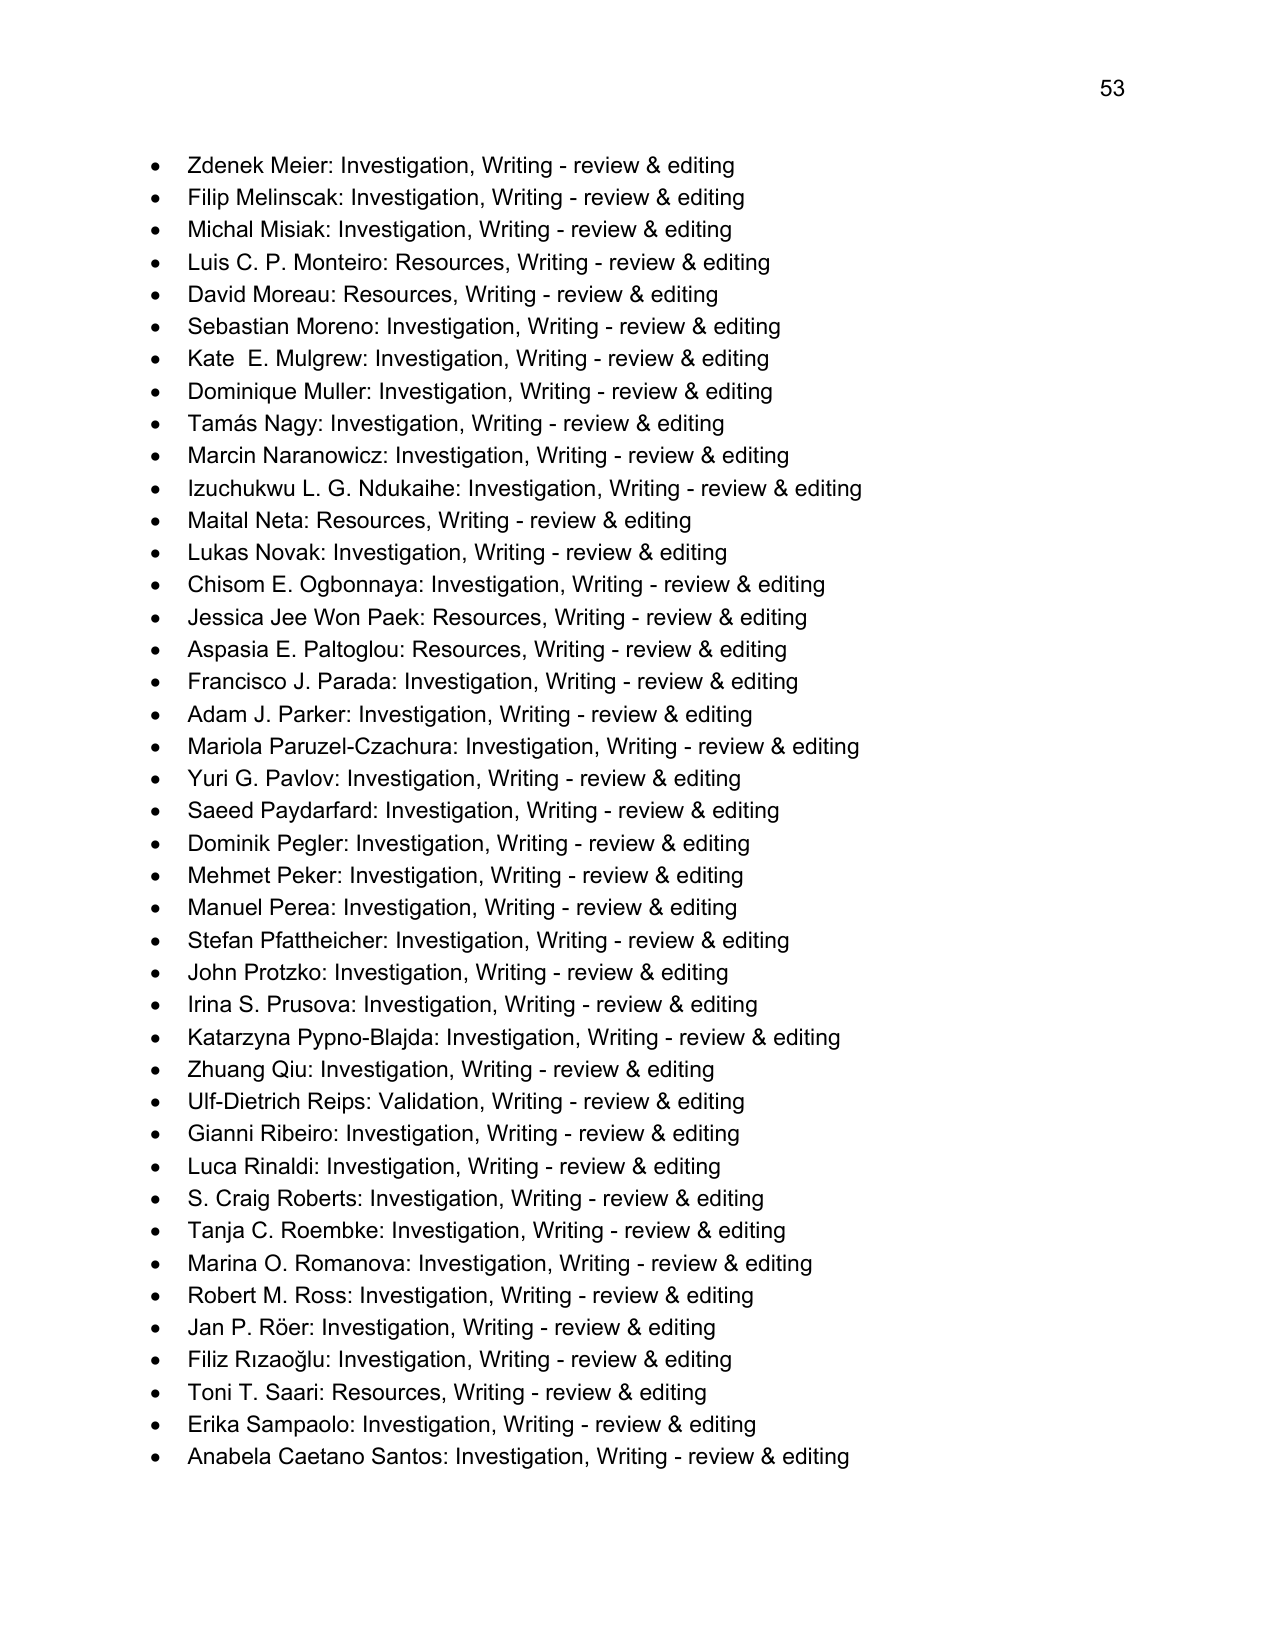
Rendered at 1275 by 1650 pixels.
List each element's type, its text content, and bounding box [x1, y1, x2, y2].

list David Moreau: Resources, Writing - review & editing [150, 279, 1125, 307]
list Anabela Caetano Santos: Investigation, Writing - review & editing [150, 1442, 1125, 1470]
list Aspasia E. Paltoglou: Resources, Writing - review & editing [150, 634, 1125, 662]
list Lukas Novak: Investigation, Writing - review & editing [150, 537, 1125, 566]
list Maital Neta: Resources, Writing - review & editing [150, 505, 1125, 533]
list Luis C. P. Monteiro: Resources, Writing - review & editing [150, 247, 1125, 275]
list Zdenek Meier: Investigation, Writing - review & editing [150, 150, 1125, 178]
list Francisco J. Parada: Investigation, Writing - review & editing [150, 667, 1125, 695]
list Adam J. Parker: Investigation, Writing - review & editing [150, 699, 1125, 727]
list Luca Rinaldi: Investigation, Writing - review & editing [150, 1151, 1125, 1179]
list Zhuang Qiu: Investigation, Writing - review & editing [150, 1054, 1125, 1082]
list Sebastian Moreno: Investigation, Writing - review & editing [150, 311, 1125, 339]
list Ulf-Dietrich Reips: Validation, Writing - review & editing [150, 1086, 1125, 1114]
list Yuri G. Pavlov: Investigation, Writing - review & editing [150, 763, 1125, 792]
list Saeed Paydarfard: Investigation, Writing - review & editing [150, 796, 1125, 824]
list Mariola Paruzel-Czachura: Investigation, Writing - review & editing [150, 731, 1125, 759]
list Tamás Nagy: Investigation, Writing - review & editing [150, 408, 1125, 436]
list Gianni Ribeiro: Investigation, Writing - review & editing [150, 1119, 1125, 1147]
list Dominik Pegler: Investigation, Writing - review & editing [150, 828, 1125, 856]
list Filip Melinscak: Investigation, Writing - review & editing [150, 182, 1125, 210]
list S. Craig Roberts: Investigation, Writing - review & editing [150, 1183, 1125, 1211]
list Erika Sampaolo: Investigation, Writing - review & editing [150, 1409, 1125, 1437]
list Izuchukwu L. G. Ndukaihe: Investigation, Writing - review & editing [150, 473, 1125, 501]
list Jan P. Röer: Investigation, Writing - review & editing [150, 1312, 1125, 1341]
list Toni T. Saari: Resources, Writing - review & editing [150, 1377, 1125, 1405]
list Katarzyna Pypno-Blajda: Investigation, Writing - review & editing [150, 1022, 1125, 1050]
list Mehmet Peker: Investigation, Writing - review & editing [150, 860, 1125, 888]
list Manuel Perea: Investigation, Writing - review & editing [150, 893, 1125, 921]
list Michal Misiak: Investigation, Writing - review & editing [150, 214, 1125, 243]
list Kate E. Mulgrew: Investigation, Writing - review & editing [150, 344, 1125, 372]
list Marina O. Romanova: Investigation, Writing - review & editing [150, 1248, 1125, 1276]
list Robert M. Ross: Investigation, Writing - review & editing [150, 1280, 1125, 1308]
list Irina S. Prusova: Investigation, Writing - review & editing [150, 989, 1125, 1018]
list Stefan Pfattheicher: Investigation, Writing - review & editing [150, 925, 1125, 953]
list Tanja C. Roembke: Investigation, Writing - review & editing [150, 1216, 1125, 1244]
list John Protzko: Investigation, Writing - review & editing [150, 957, 1125, 985]
list Chisom E. Ogbonnaya: Investigation, Writing - review & editing [150, 570, 1125, 598]
list Filiz Rızaoğlu: Investigation, Writing - review & editing [150, 1345, 1125, 1373]
list Jessica Jee Won Paek: Resources, Writing - review & editing [150, 602, 1125, 630]
list Marcin Naranowicz: Investigation, Writing - review & editing [150, 441, 1125, 469]
list Dominique Muller: Investigation, Writing - review & editing [150, 376, 1125, 404]
